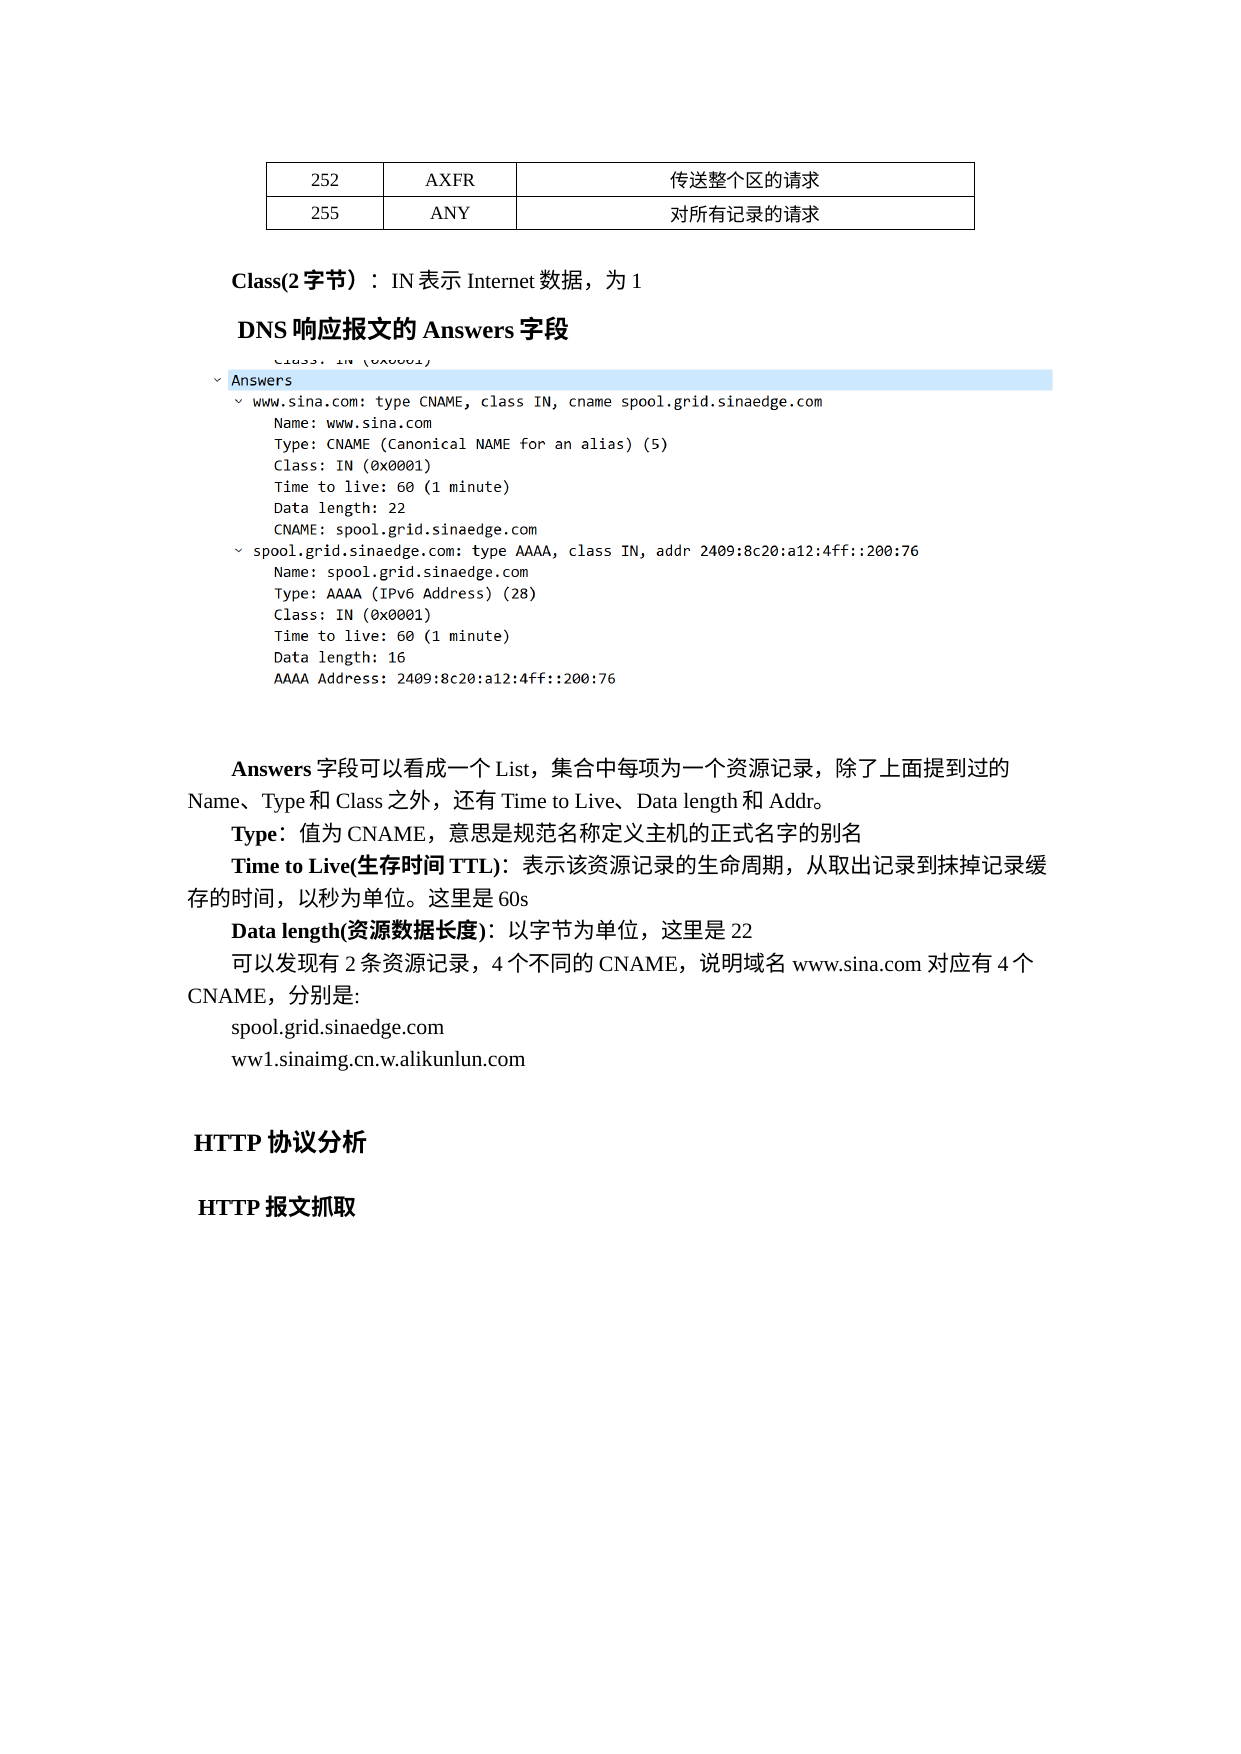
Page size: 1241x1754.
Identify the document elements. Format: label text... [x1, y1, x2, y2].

text DNS响应报文的Answers字段 [187, 295, 1053, 360]
text spool.grid.sinaedge.com [187, 1010, 1053, 1043]
table_cell 252 [267, 163, 383, 196]
picture [187, 360, 1053, 693]
text 可以发现有2条资源记录，4个不同的CNAME，说明域名 www.sina.com 对应有4个CNAME，分别是: [187, 945, 1053, 1010]
text Data length(资源数据长度)：以字节为单位，这里是22 [187, 913, 1053, 945]
table_cell 255 [267, 197, 383, 229]
text ww1.sinaimg.cn.w.alikunlun.com [187, 1043, 1053, 1075]
text Class(2字节）：IN表示Internet数据，为1 [187, 263, 1053, 295]
table_cell 对所有记录的请求 [517, 197, 974, 229]
text Type：值为CNAME，意思是规范名称定义主机的正式名字的别名 [187, 815, 1053, 848]
text HTTP报文抓取 [187, 1173, 1053, 1238]
table_cell 传送整个区的请求 [517, 163, 974, 196]
table_cell ANY [384, 197, 516, 229]
table_cell AXFR [384, 163, 516, 196]
text HTTP协议分析 [187, 1108, 1053, 1173]
text Answers字段可以看成一个List，集合中每项为一个资源记录，除了上面提到过的Name、Type和Class之外，还有Time to Live、Data length和Addr。 [187, 750, 1053, 815]
text Time to Live(生存时间TTL)：表示该资源记录的生命周期，从取出记录到抹掉记录缓存的时间，以秒为单位。这里是60s [187, 848, 1053, 913]
